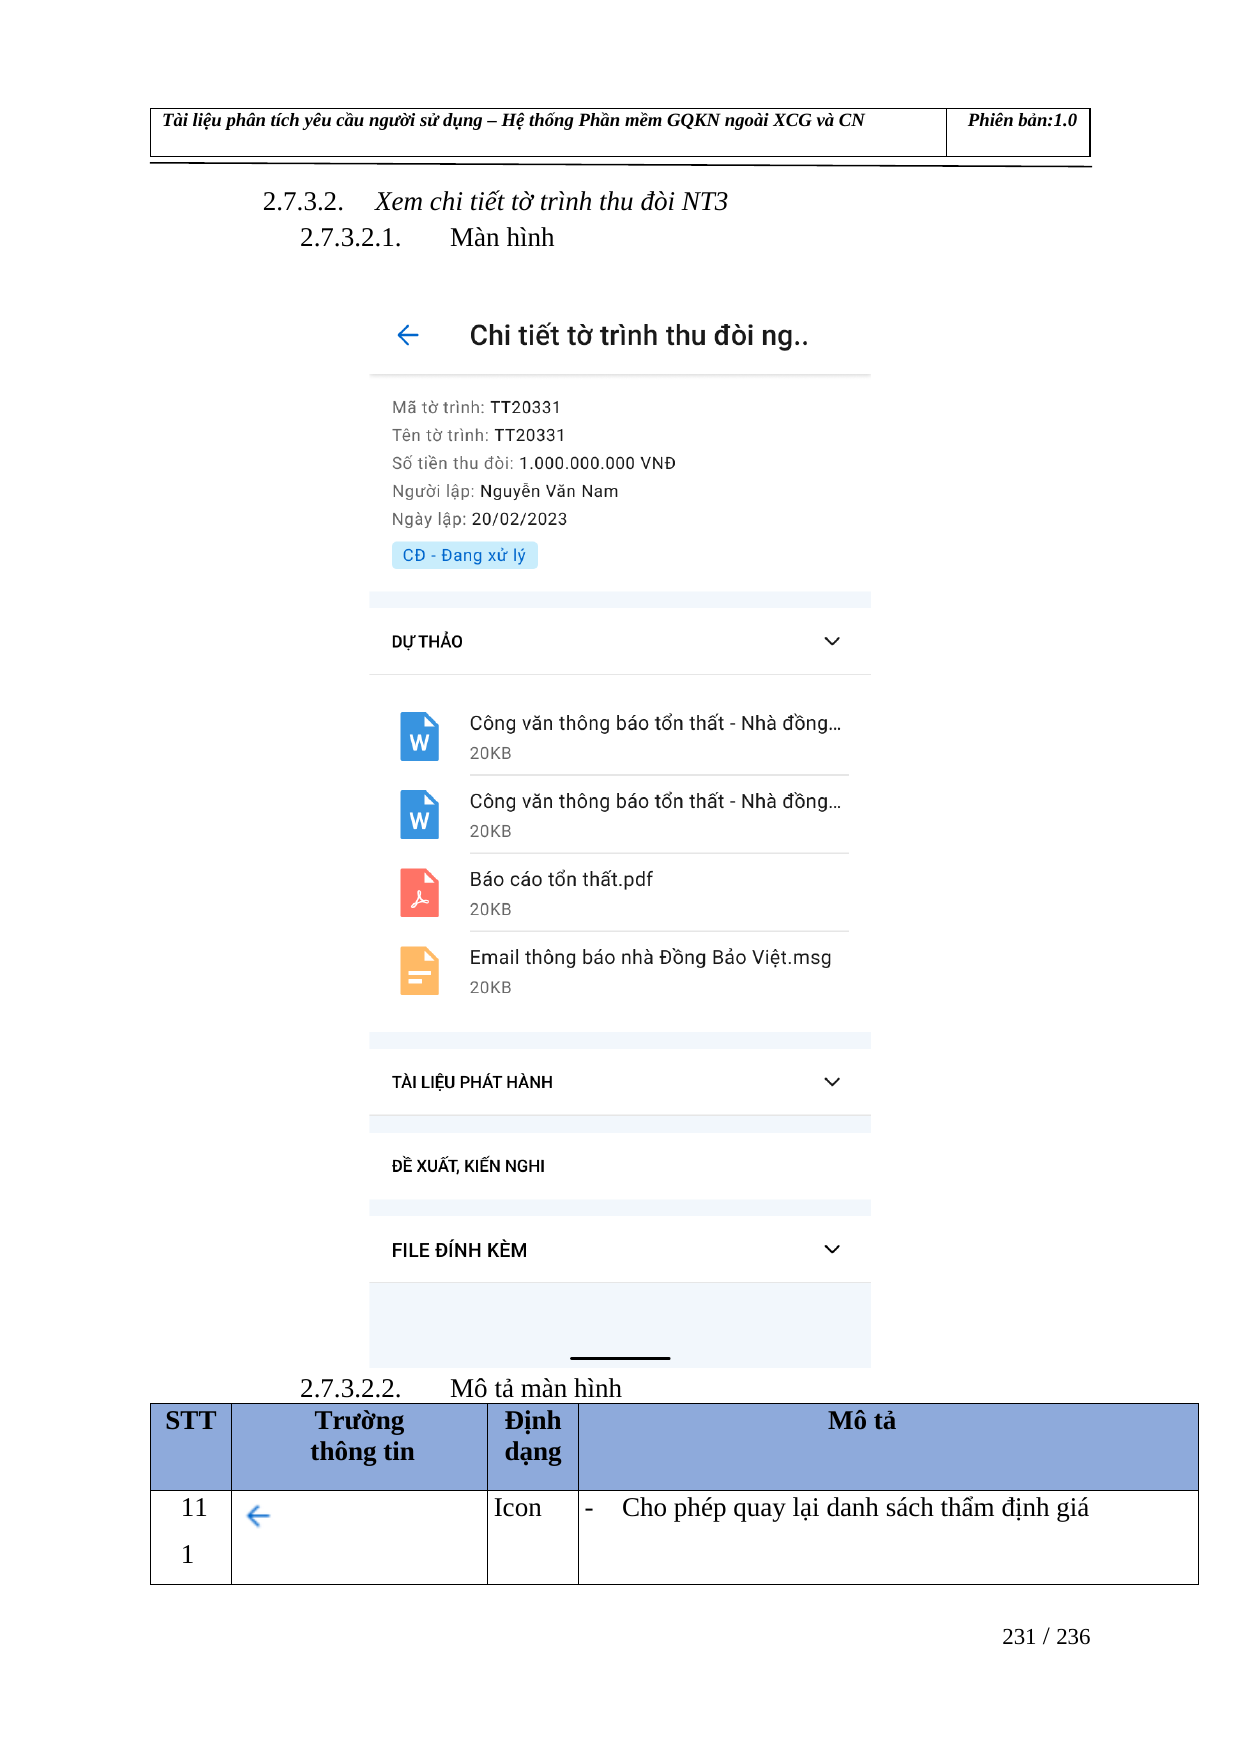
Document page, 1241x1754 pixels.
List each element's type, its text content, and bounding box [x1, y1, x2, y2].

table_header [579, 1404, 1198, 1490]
subtitle Mô tả màn hình [300, 1372, 1090, 1403]
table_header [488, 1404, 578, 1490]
picture [369, 251, 871, 1368]
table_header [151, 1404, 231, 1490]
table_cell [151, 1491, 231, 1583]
picture [237, 1491, 287, 1548]
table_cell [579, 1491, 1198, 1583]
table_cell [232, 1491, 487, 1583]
subtitle Màn hình [300, 221, 1090, 252]
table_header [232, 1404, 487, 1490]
subtitle Xem chi tiết tờ trình thu đòi NT3 [263, 185, 1090, 217]
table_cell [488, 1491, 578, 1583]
